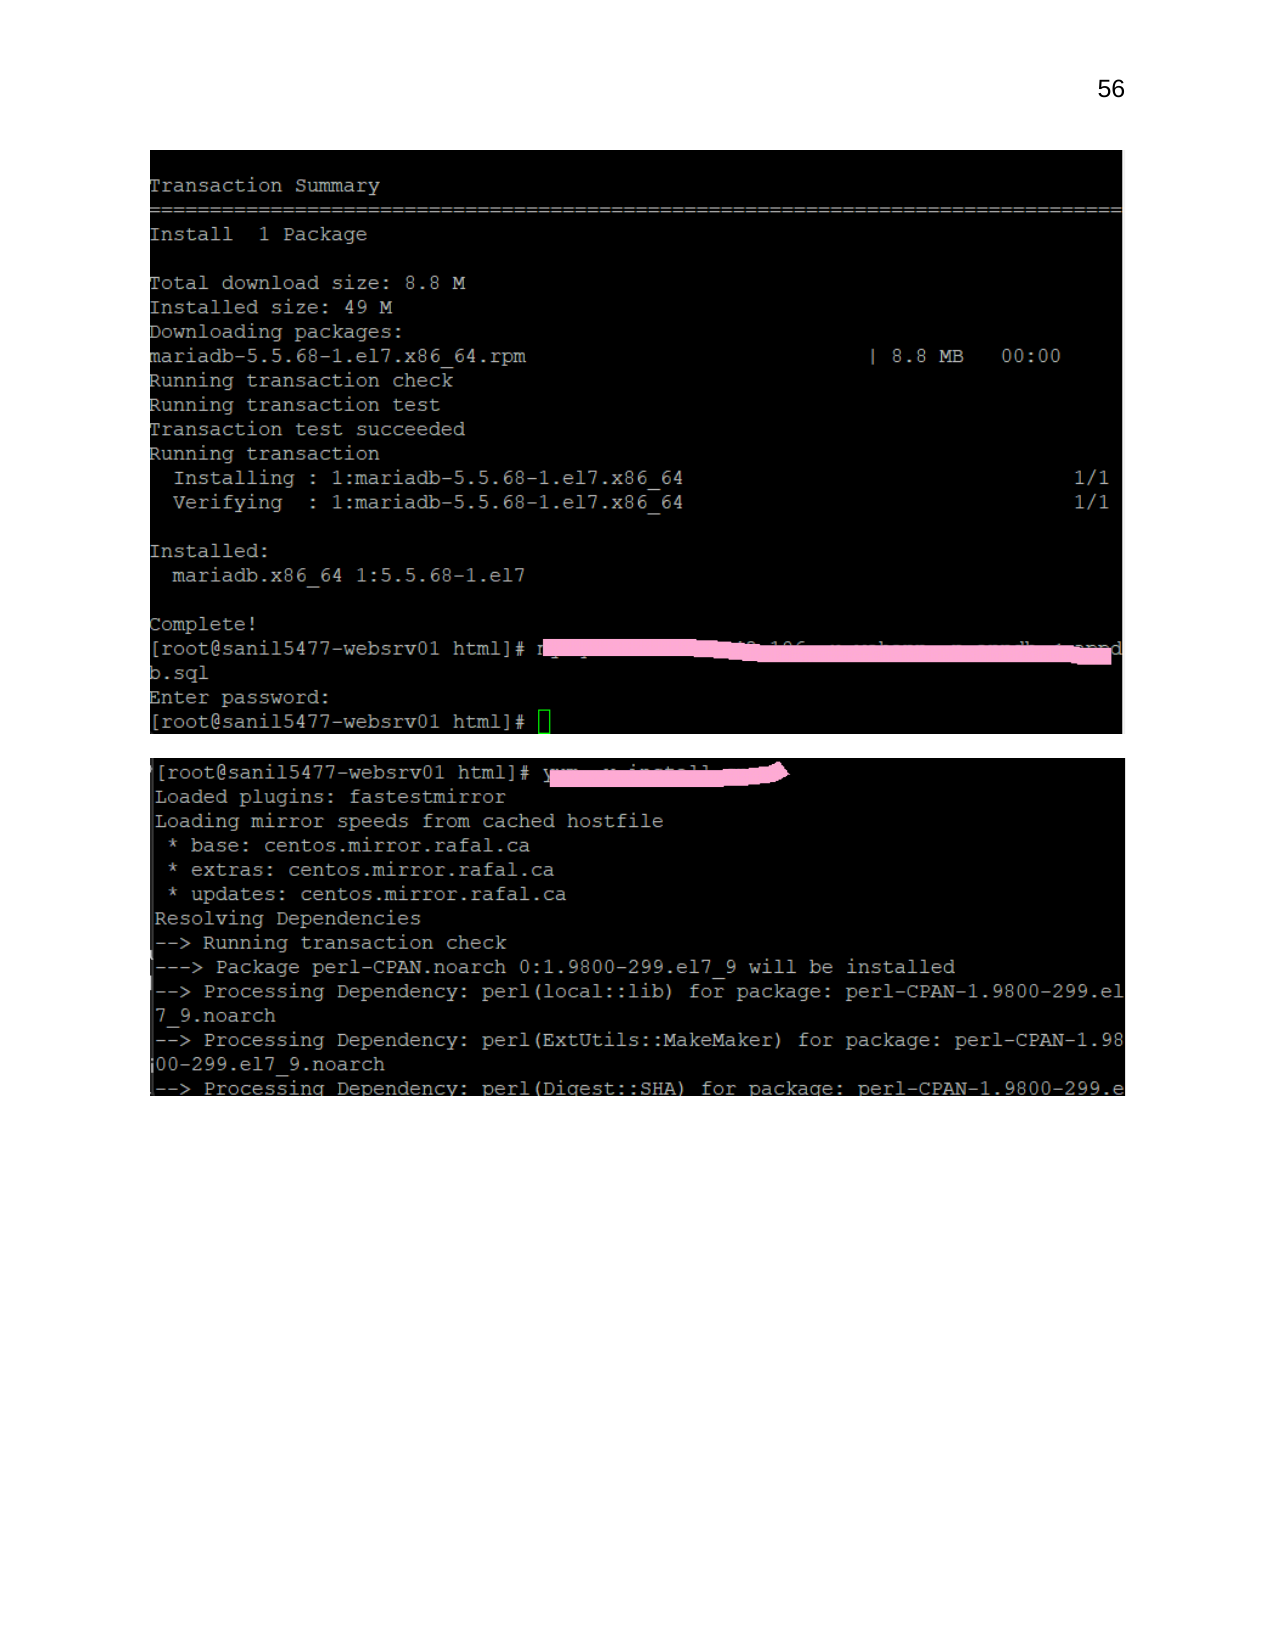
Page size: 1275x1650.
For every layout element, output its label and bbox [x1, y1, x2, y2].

picture [150, 150, 1125, 734]
picture [150, 758, 1125, 1096]
